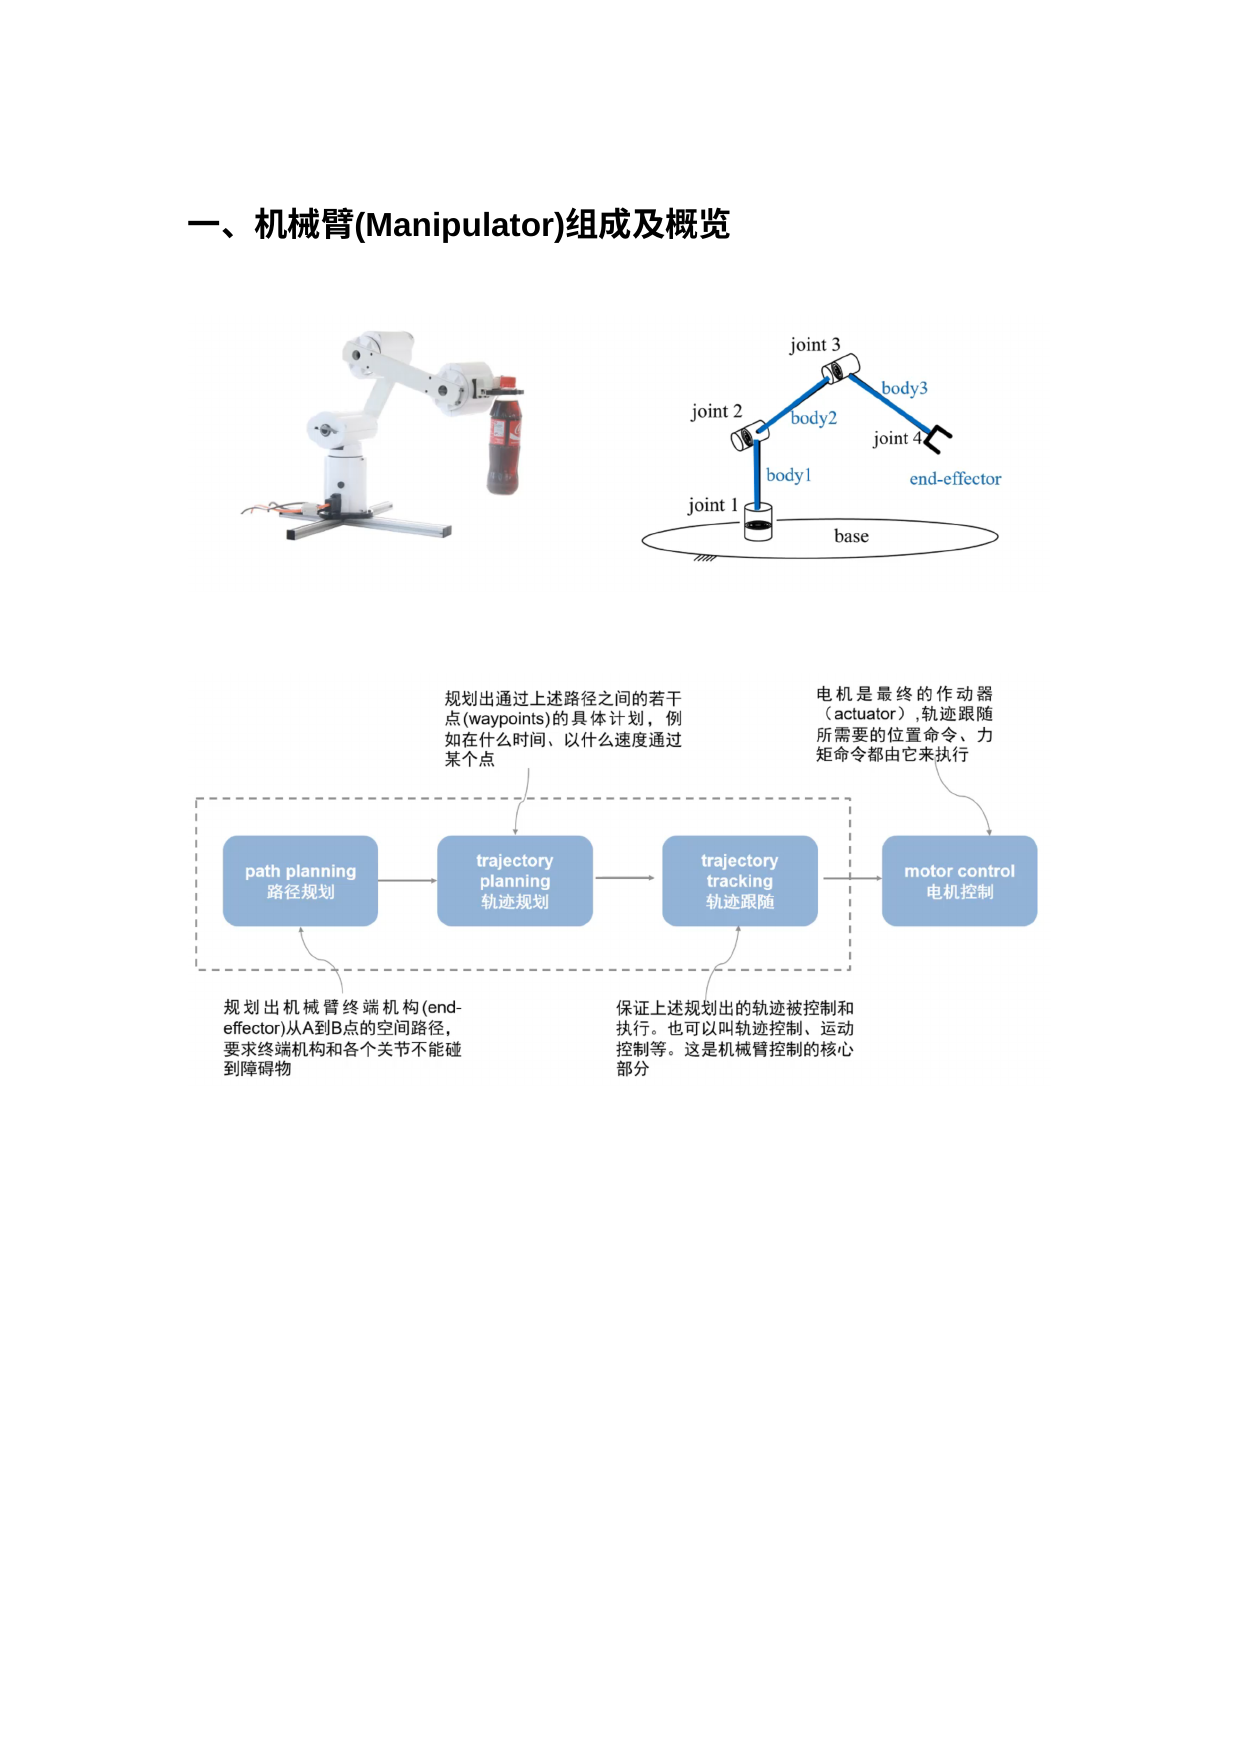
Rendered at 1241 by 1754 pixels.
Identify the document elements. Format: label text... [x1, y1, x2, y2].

subtitle 一、机械臂(Manipulator)组成及概览 [187, 189, 1053, 254]
picture [187, 673, 1052, 1086]
picture [187, 315, 1051, 592]
